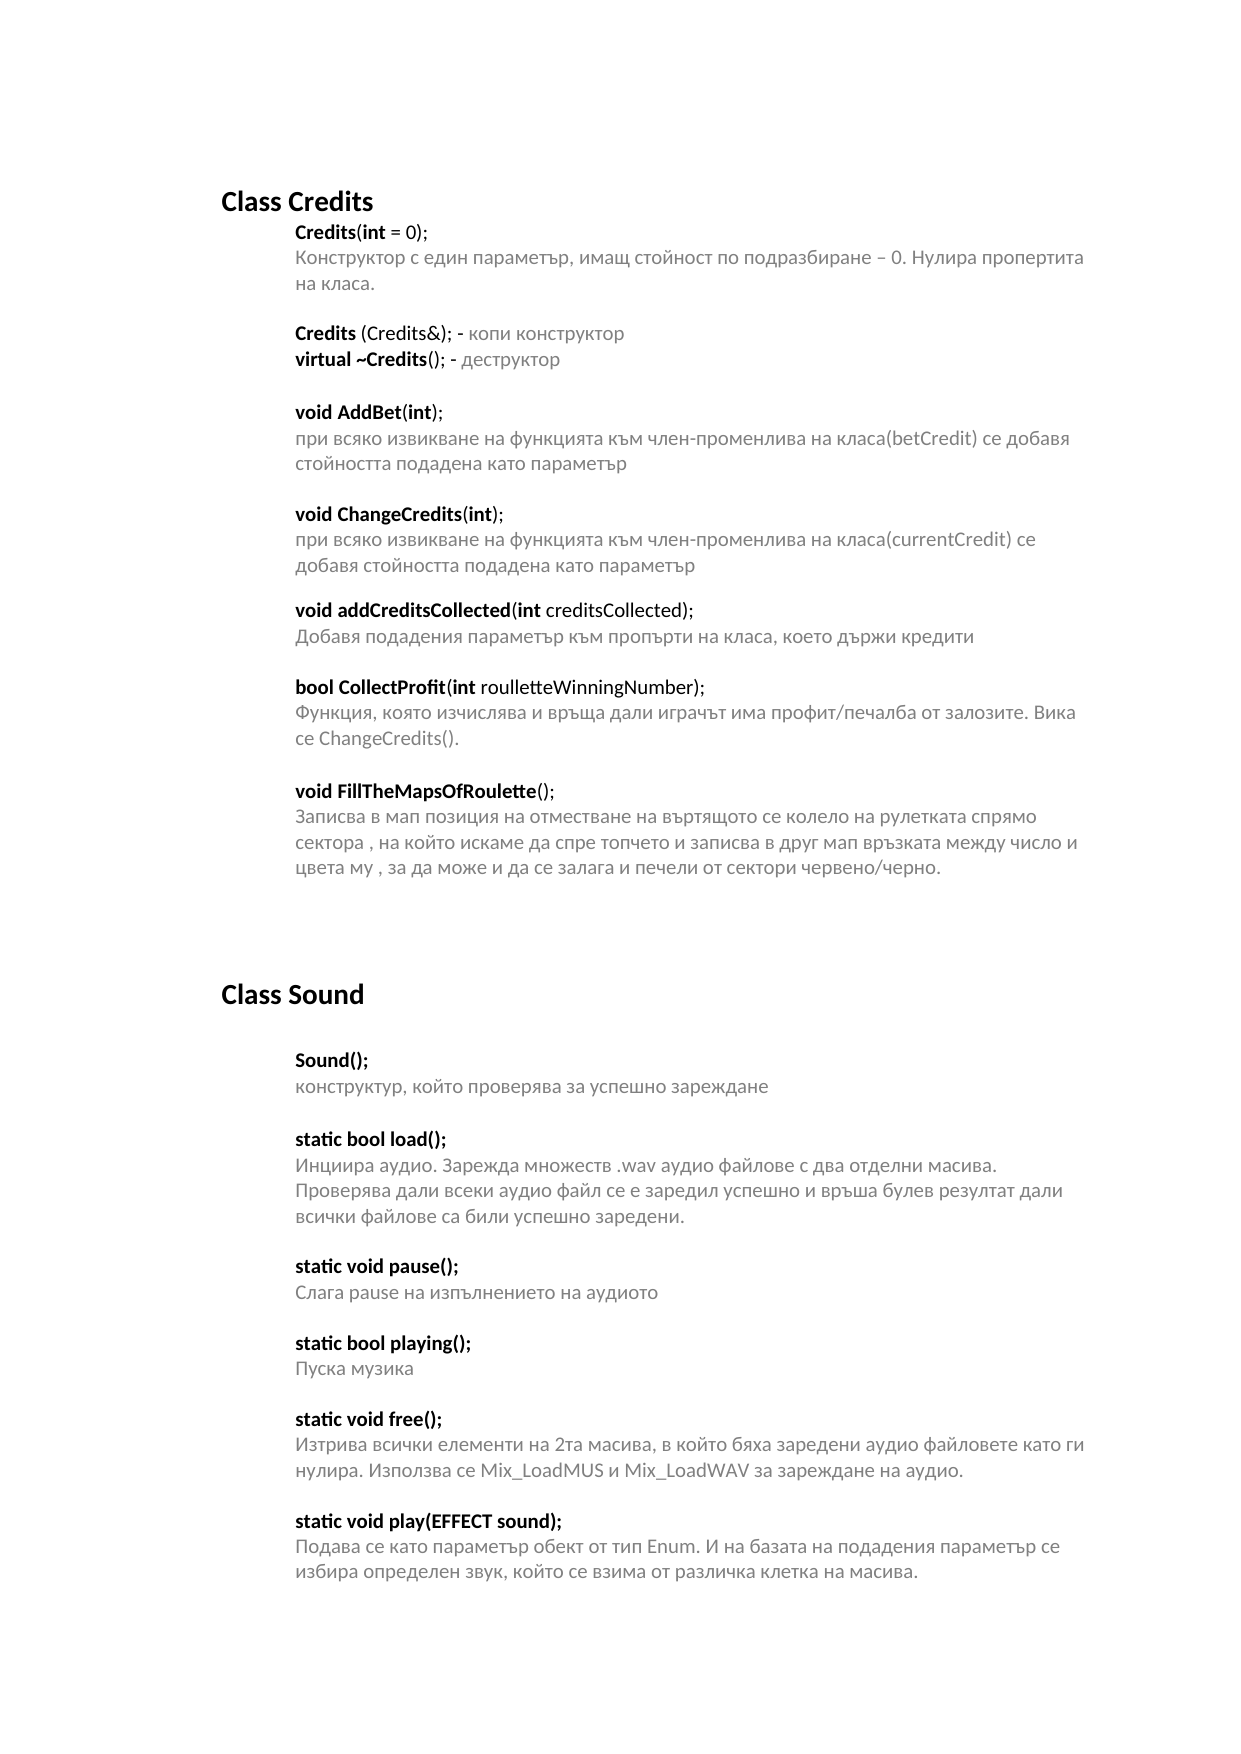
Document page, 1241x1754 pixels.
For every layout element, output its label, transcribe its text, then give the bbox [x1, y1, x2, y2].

text Class Sound [221, 976, 1093, 1012]
text Class Credits [221, 183, 1093, 219]
text static bool playing(); [221, 1330, 1093, 1355]
text void addCreditsCollected(int creditsCollected); [221, 598, 1093, 623]
text при всяко извикване на функцията към член-променлива на класа(currentCredit) се добавя стойността подадена като параметър [295, 526, 1093, 577]
text Пуска музика [221, 1355, 1093, 1381]
text Credits(int = 0); [221, 219, 1093, 244]
text void FillTheMapsOfRoulette(); [221, 778, 1093, 803]
text при всяко извикване на функцията към член-променлива на класа(betCredit) се добавя стойността подадена като параметър [295, 425, 1093, 476]
text Конструктор с един параметър, имащ стойност по подразбиране – 0. Нулира пропертита на класа. [295, 244, 1093, 295]
text virtual ~Credits(); - деструктор [221, 346, 1093, 371]
text Credits (Credits&); - копи конструктор [221, 321, 1093, 346]
text static void pause(); [221, 1254, 1093, 1279]
text void ChangeCredits(int); [221, 501, 1093, 526]
text конструктур, който проверява за успешно зареждане [221, 1073, 1093, 1098]
text Подава се като параметър обект от тип Enum. И на базата на подадения параметър се избира определен звук, който се взима от различка клетка на масива. [295, 1533, 1093, 1584]
text Изтрива всички елементи на 2та масива, в който бяха заредени аудио файловете като ги нулира. Използва се Мix_LoadMUS и Mix_LoadWAV за зареждане на аудио. [295, 1432, 1093, 1482]
text void AddBet(int); [221, 399, 1093, 425]
text Добавя подадения параметър към пропърти на класа, което държи кредити [295, 623, 1093, 648]
text static void play(EFFECT sound); [221, 1508, 1093, 1533]
list Слага pause на изпълнението на аудиото [295, 1279, 1093, 1304]
text Функция, която изчислява и връща дали играчът има профит/печалба от залозите. Вика се ChangeCredits(). [295, 699, 1093, 750]
text static bool load(); [221, 1127, 1093, 1152]
text static void free(); [221, 1406, 1093, 1432]
text Инциира аудио. Зарежда множеств .wav аудио файлове с два отделни масива. Проверява дали всеки аудио файл се е заредил успешно и връша булев резултат дали всички файлове са били успешно заредени. [295, 1152, 1093, 1228]
text Sound(); [221, 1048, 1093, 1073]
text bool CollectProfit(int roulletteWinningNumber); [221, 674, 1093, 699]
text Записва в мап позиция на отместване на въртящото се колело на рулетката спрямо сектора , на който искаме да спре топчето и записва в друг мап връзката между число и цвета му , за да може и да се залага и печели от сектори червено/черно. [295, 803, 1093, 880]
